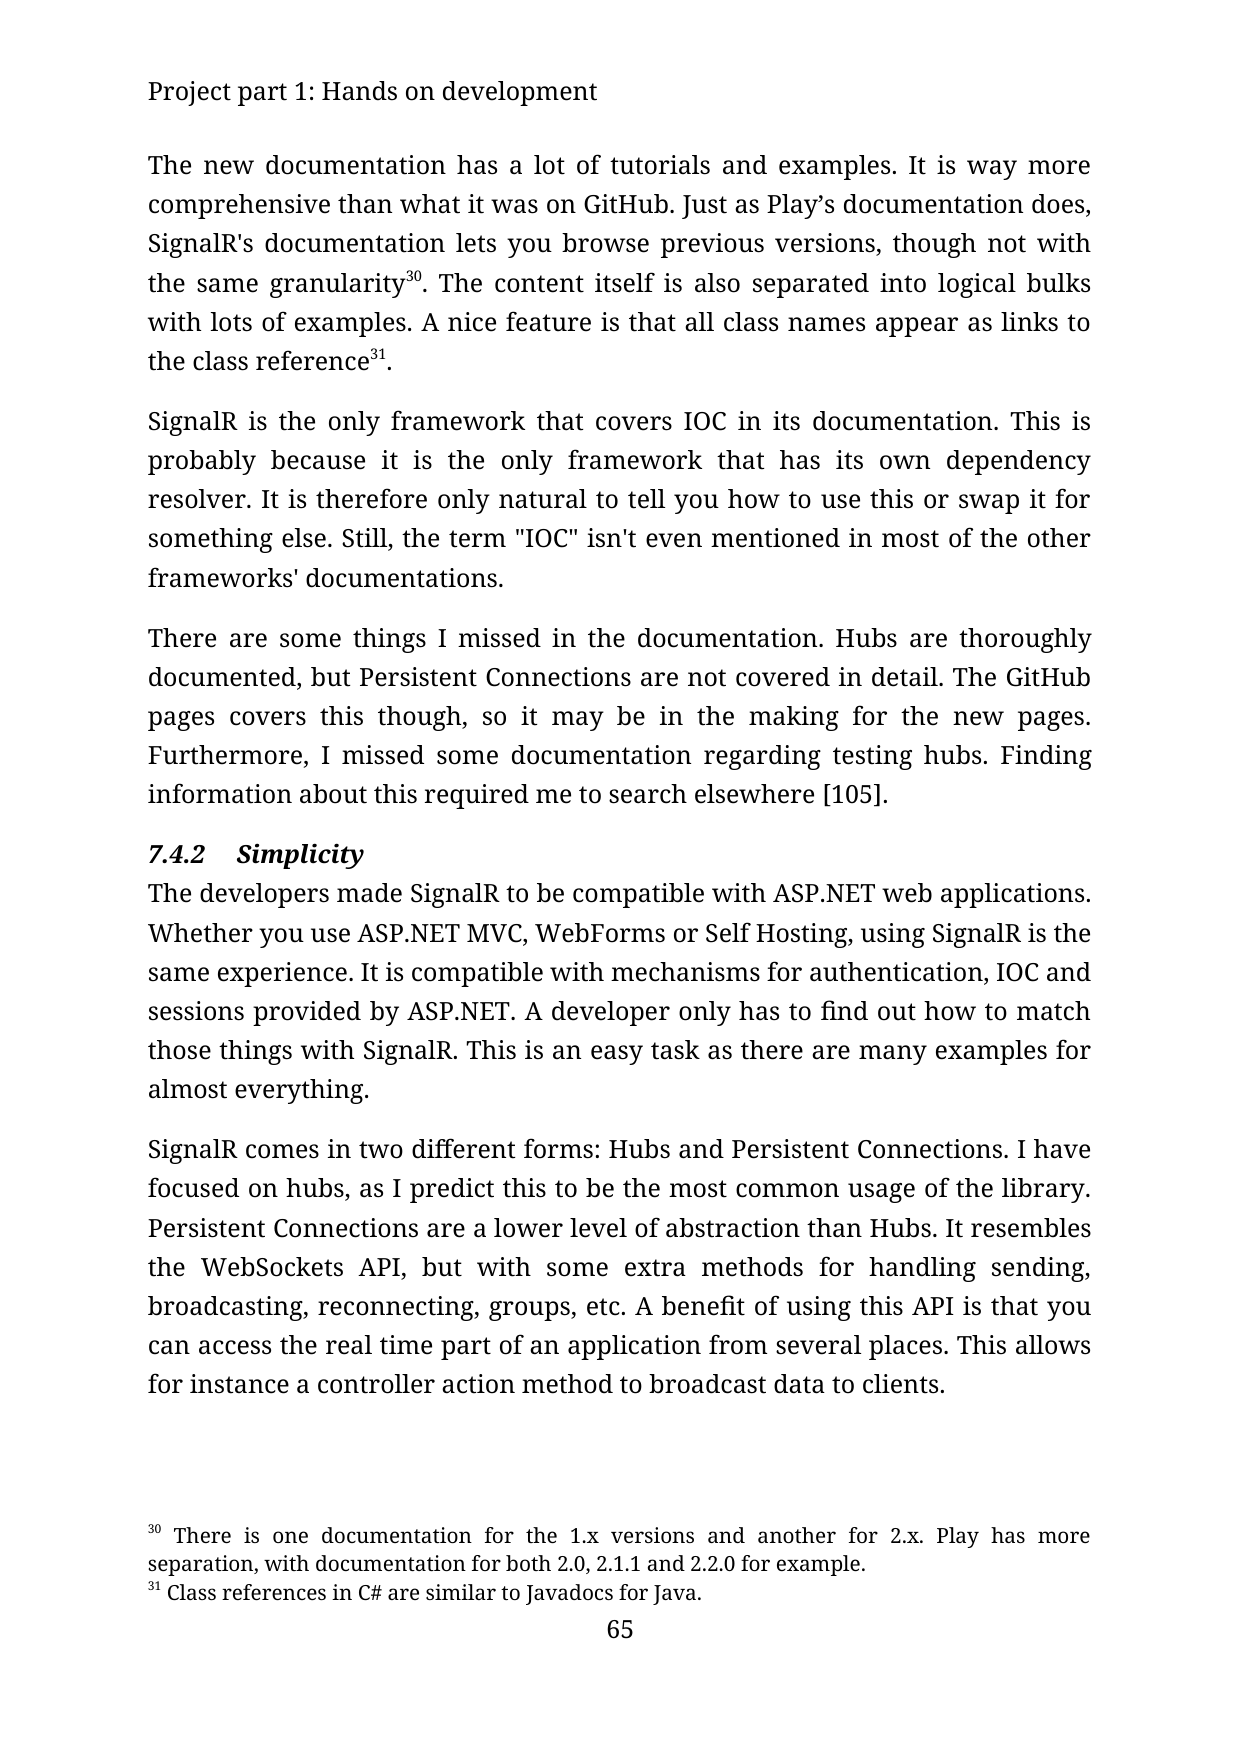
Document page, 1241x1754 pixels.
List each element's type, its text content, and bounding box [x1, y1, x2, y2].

text The developers made SignalR to be compatible with ASP.NET web applications. Whether you use ASP.NET MVC, WebForms or Self Hosting, using SignalR is the same experience. It is compatible with mechanisms for authentication, IOC and sessions provided by ASP.NET. A developer only has to find out how to match those things with SignalR. This is an easy task as there are many examples for almost everything. [148, 876, 1092, 1106]
subtitle Simplicity [148, 837, 1092, 871]
text SignalR is the only framework that covers IOC in its documentation. This is probably because it is the only framework that has its own dependency resolver. It is therefore only natural to tell you how to use this or swap it for something else. Still, the term "IOC" isn't even mentioned in most of the other frameworks' documentations. [148, 403, 1092, 594]
text There are some things I missed in the documentation. Hubs are thoroughly documented, but Persistent Connections are not covered in detail. The GitHub pages covers this though, so it may be in the making for the new pages. Furthermore, I missed some documentation regarding testing hubs. Finding information about this required me to search elsewhere [105]. [148, 620, 1092, 811]
text SignalR comes in two different forms: Hubs and Persistent Connections. I have focused on hubs, as I predict this to be the most common usage of the library. Persistent Connections are a lower level of abstraction than Hubs. It resembles the WebSockets API, but with some extra methods for handling sending, broadcasting, reconnecting, groups, etc. A benefit of using this API is that you can access the real time part of an application from several places. This allows for instance a controller action method to broadcast data to clients. [148, 1132, 1092, 1401]
text The new documentation has a lot of tutorials and examples. It is way more comprehensive than what it was on GitHub. Just as Play’s documentation does, SignalR's documentation lets you browse previous versions, though not with the same granularity. The content itself is also separated into logical bulks with lots of examples. A nice feature is that all class names appear as links to the class reference. [148, 148, 1092, 378]
